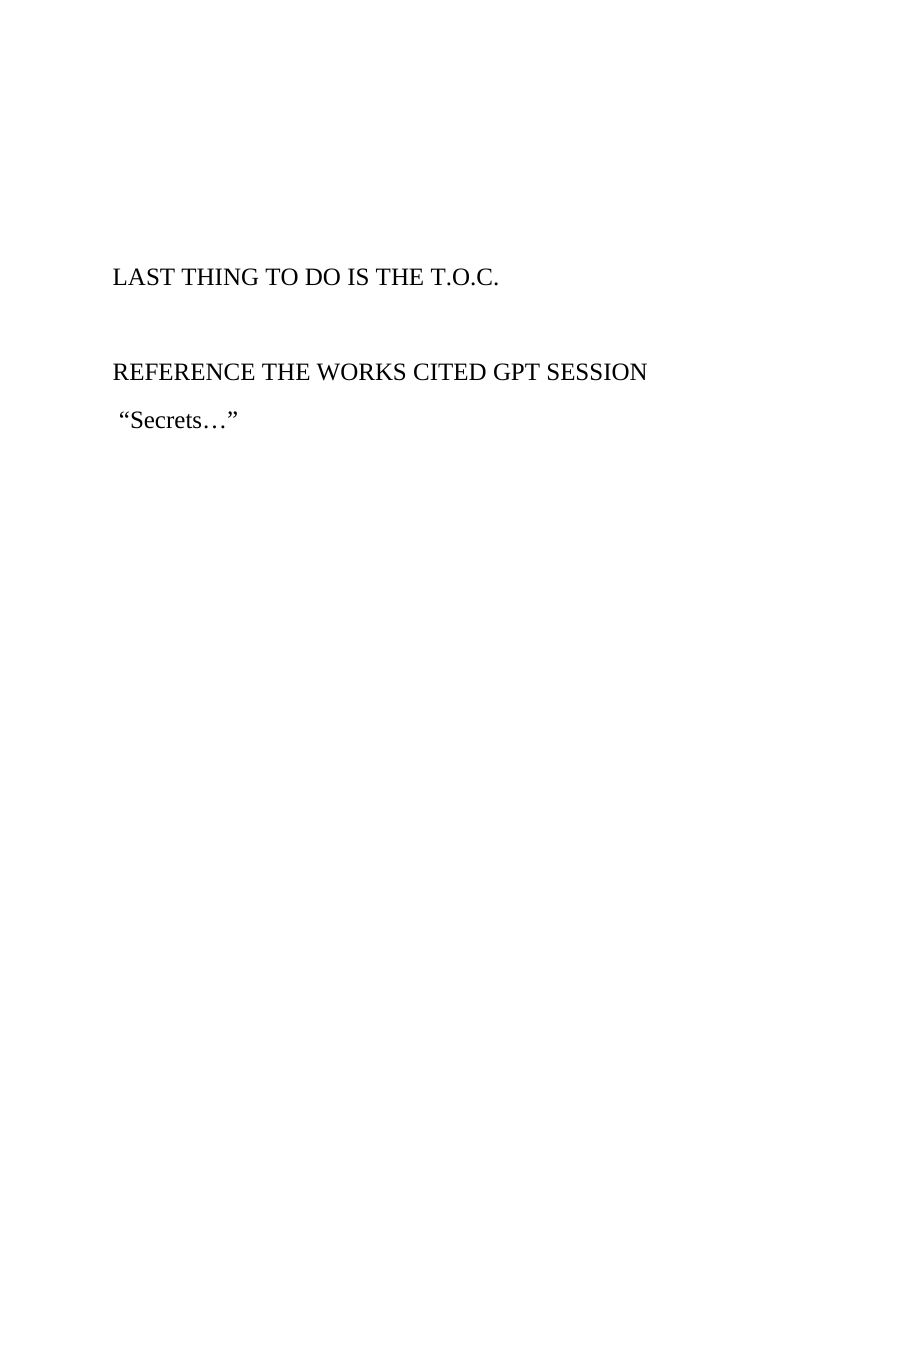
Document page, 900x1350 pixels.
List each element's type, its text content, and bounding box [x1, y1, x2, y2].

text “Secrets…” [112, 405, 825, 433]
text REFERENCE THE WORKS CITED GPT SESSION [112, 357, 825, 386]
text LAST THING TO DO IS THE T.O.C. [112, 262, 825, 290]
